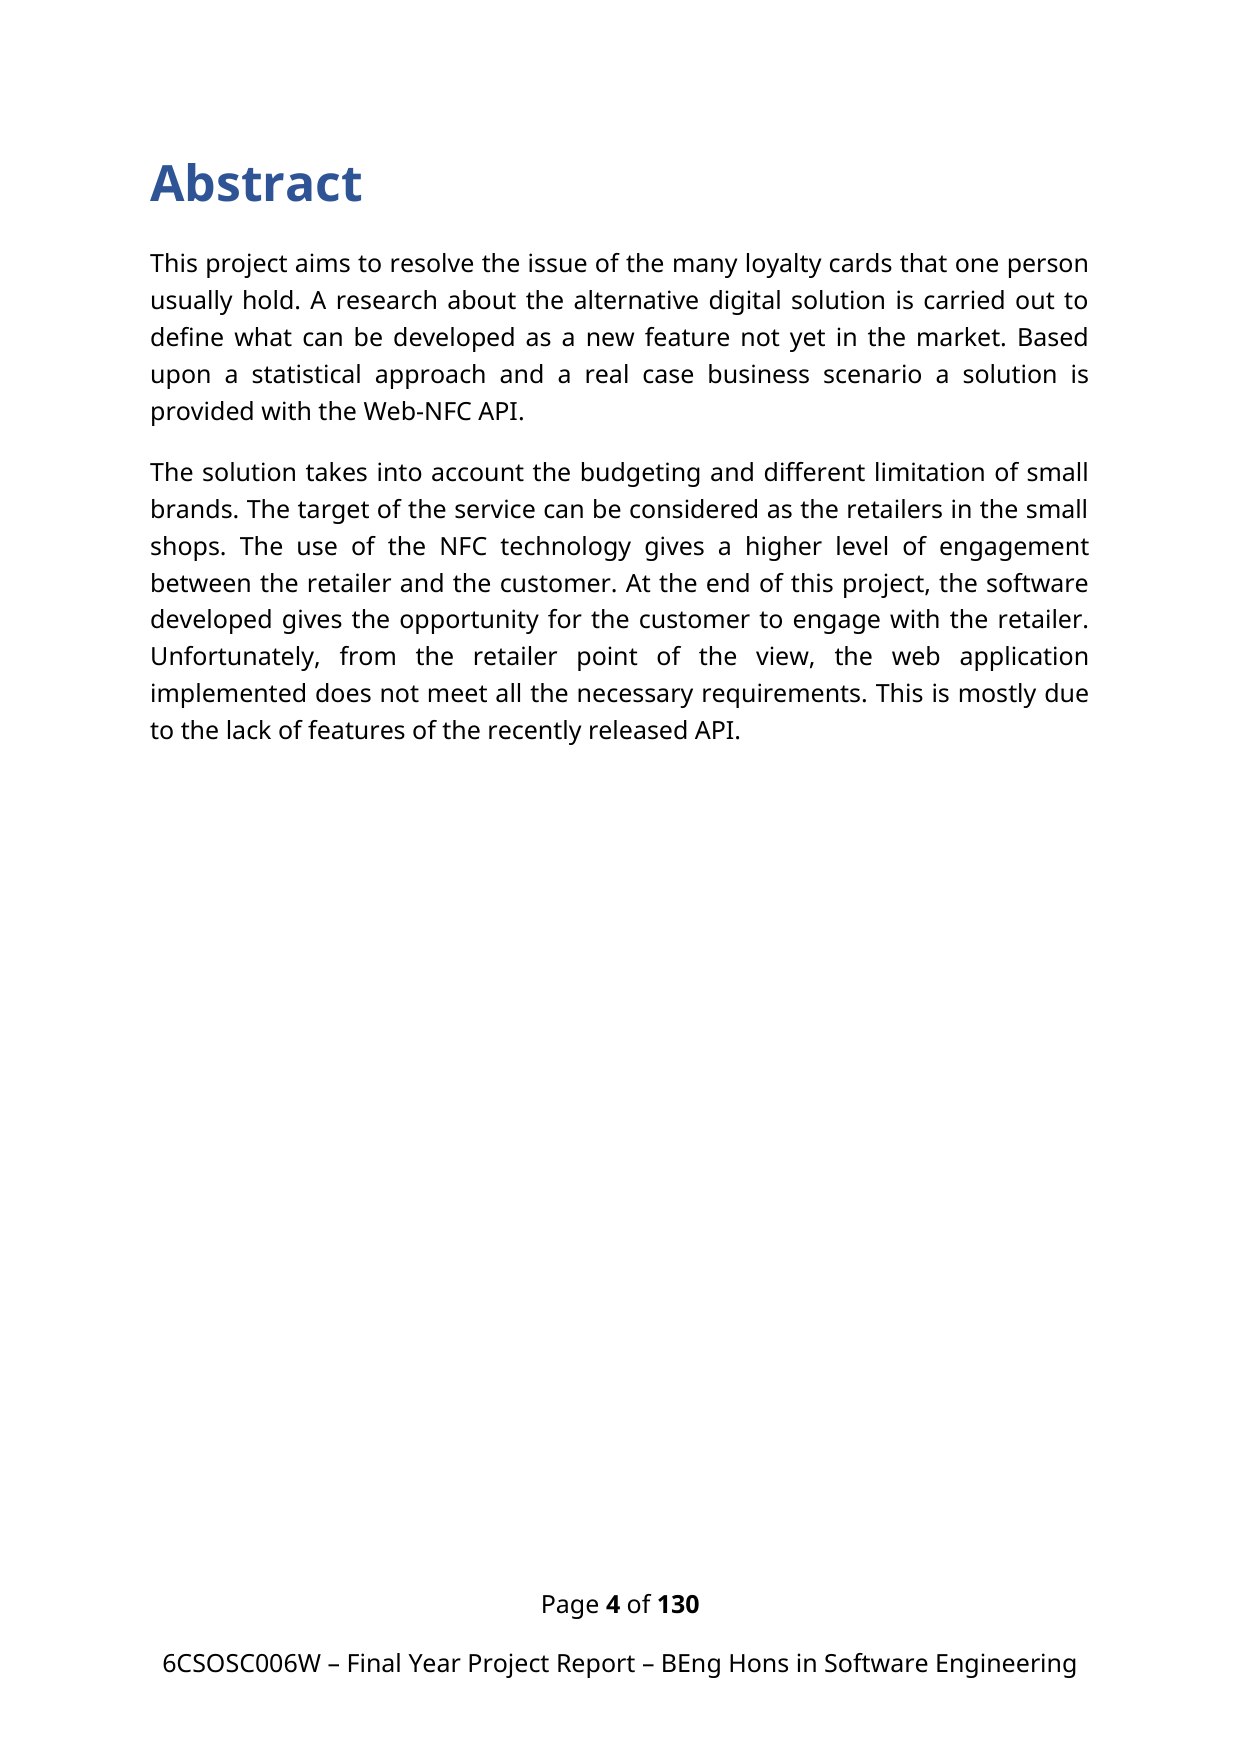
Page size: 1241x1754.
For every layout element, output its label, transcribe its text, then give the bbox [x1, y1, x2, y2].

text The solution takes into account the budgeting and different limitation of small brands. The target of the service can be considered as the retailers in the small shops. The use of the NFC technology gives a higher level of engagement between the retailer and the customer. At the end of this project, the software developed gives the opportunity for the customer to engage with the retailer. Unfortunately, from the retailer point of the view, the web application implemented does not meet all the necessary requirements. This is mostly due to the lack of features of the recently released API. [150, 455, 1090, 746]
text This project aims to resolve the issue of the many loyalty cards that one person usually hold. A research about the alternative digital solution is carried out to define what can be developed as a new feature not yet in the market. Based upon a statistical approach and a real case business scenario a solution is provided with the Web-NFC API. [150, 246, 1090, 427]
subtitle Abstract [150, 147, 1090, 216]
